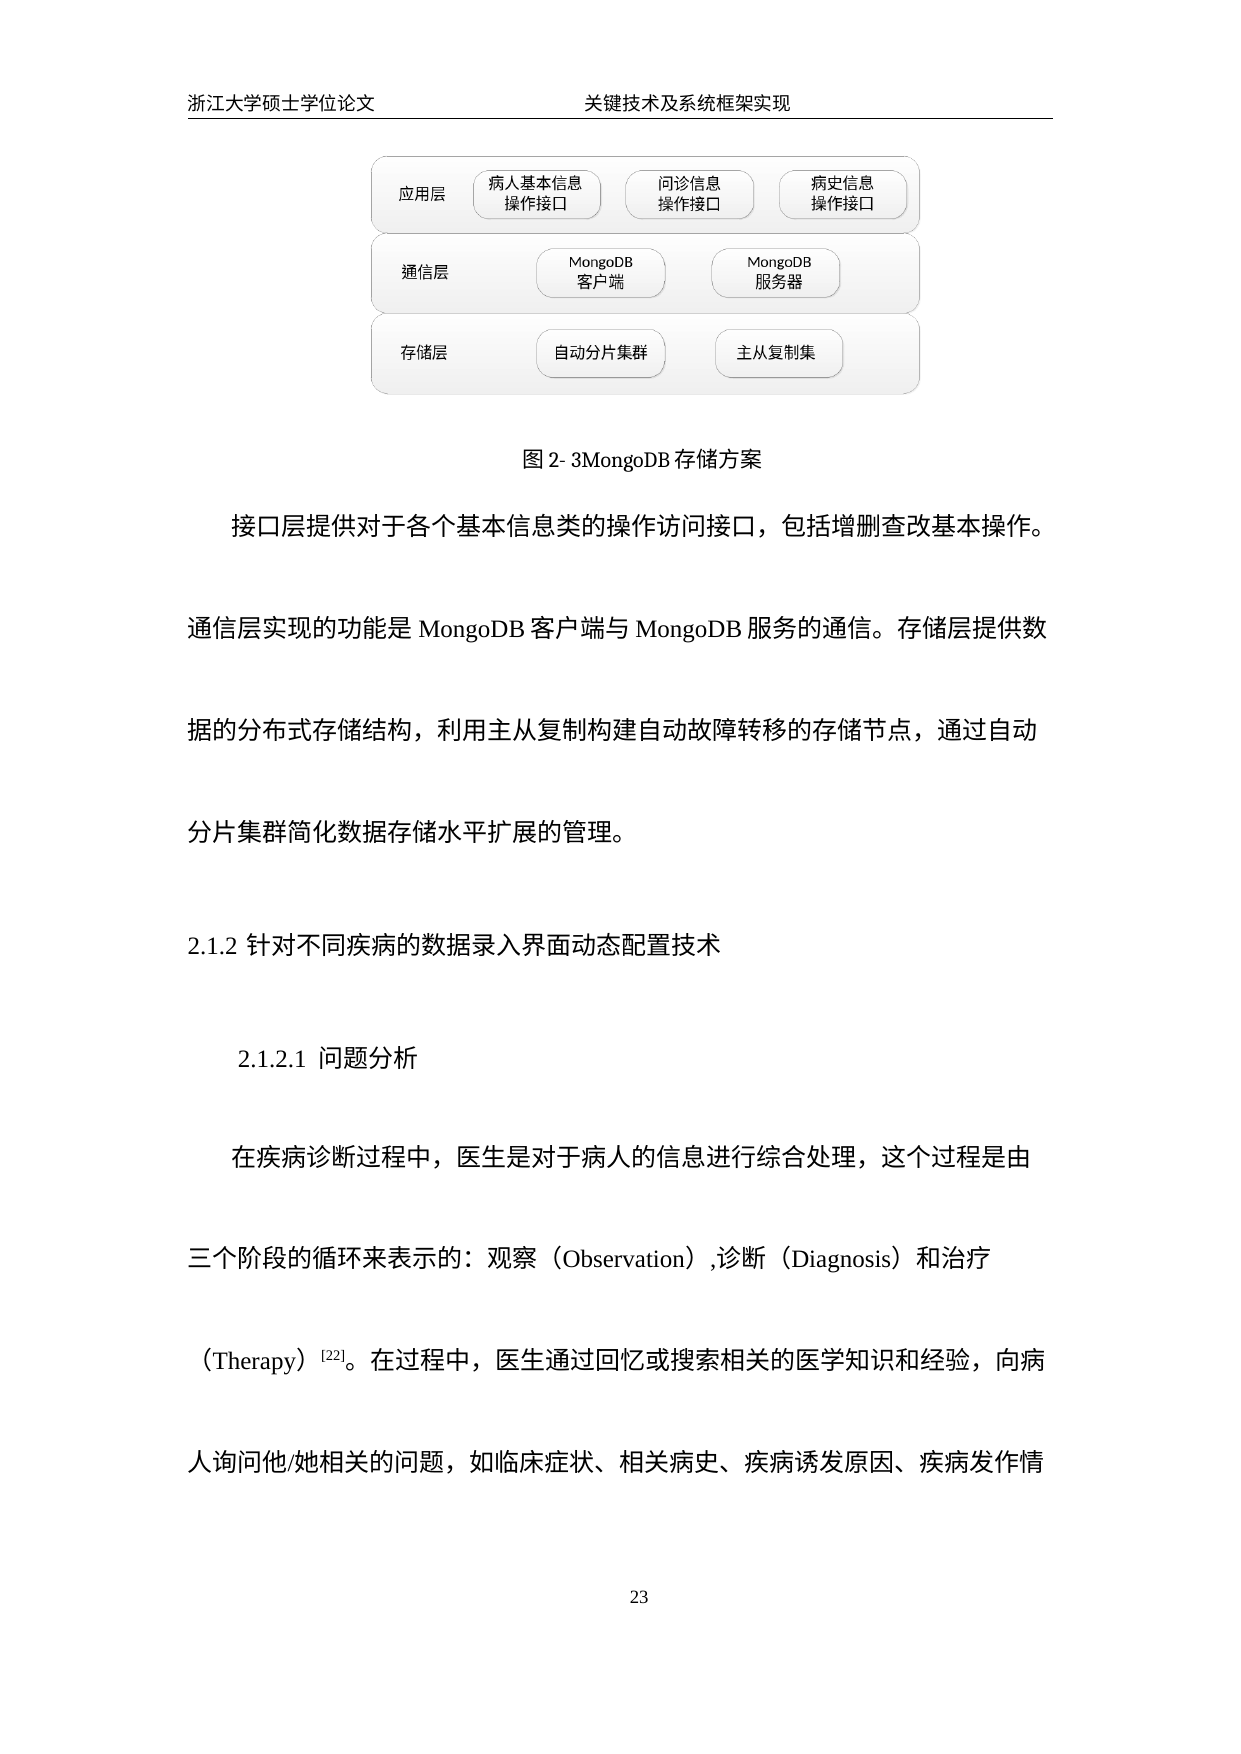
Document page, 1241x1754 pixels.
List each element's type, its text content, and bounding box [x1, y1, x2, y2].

subtitle 针对不同疾病的数据录入界面动态配置技术 [187, 909, 1053, 977]
subtitle 问题分析 [187, 1023, 1053, 1091]
text 图2- 3MongoDB存储方案 [187, 441, 1053, 475]
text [187, 1121, 1053, 1495]
text 接口层提供对于各个基本信息类的操作访问接口，包括增删查改基本操作。通信层实现的功能是 MongoDB客户端与MongoDB服务的通信。存储层提供数据的分布式存储结构，利用主从复制构建自动故障转移的存储节点，通过自动分片集群简化数据存储水平扩展的管理。 [187, 491, 1053, 864]
